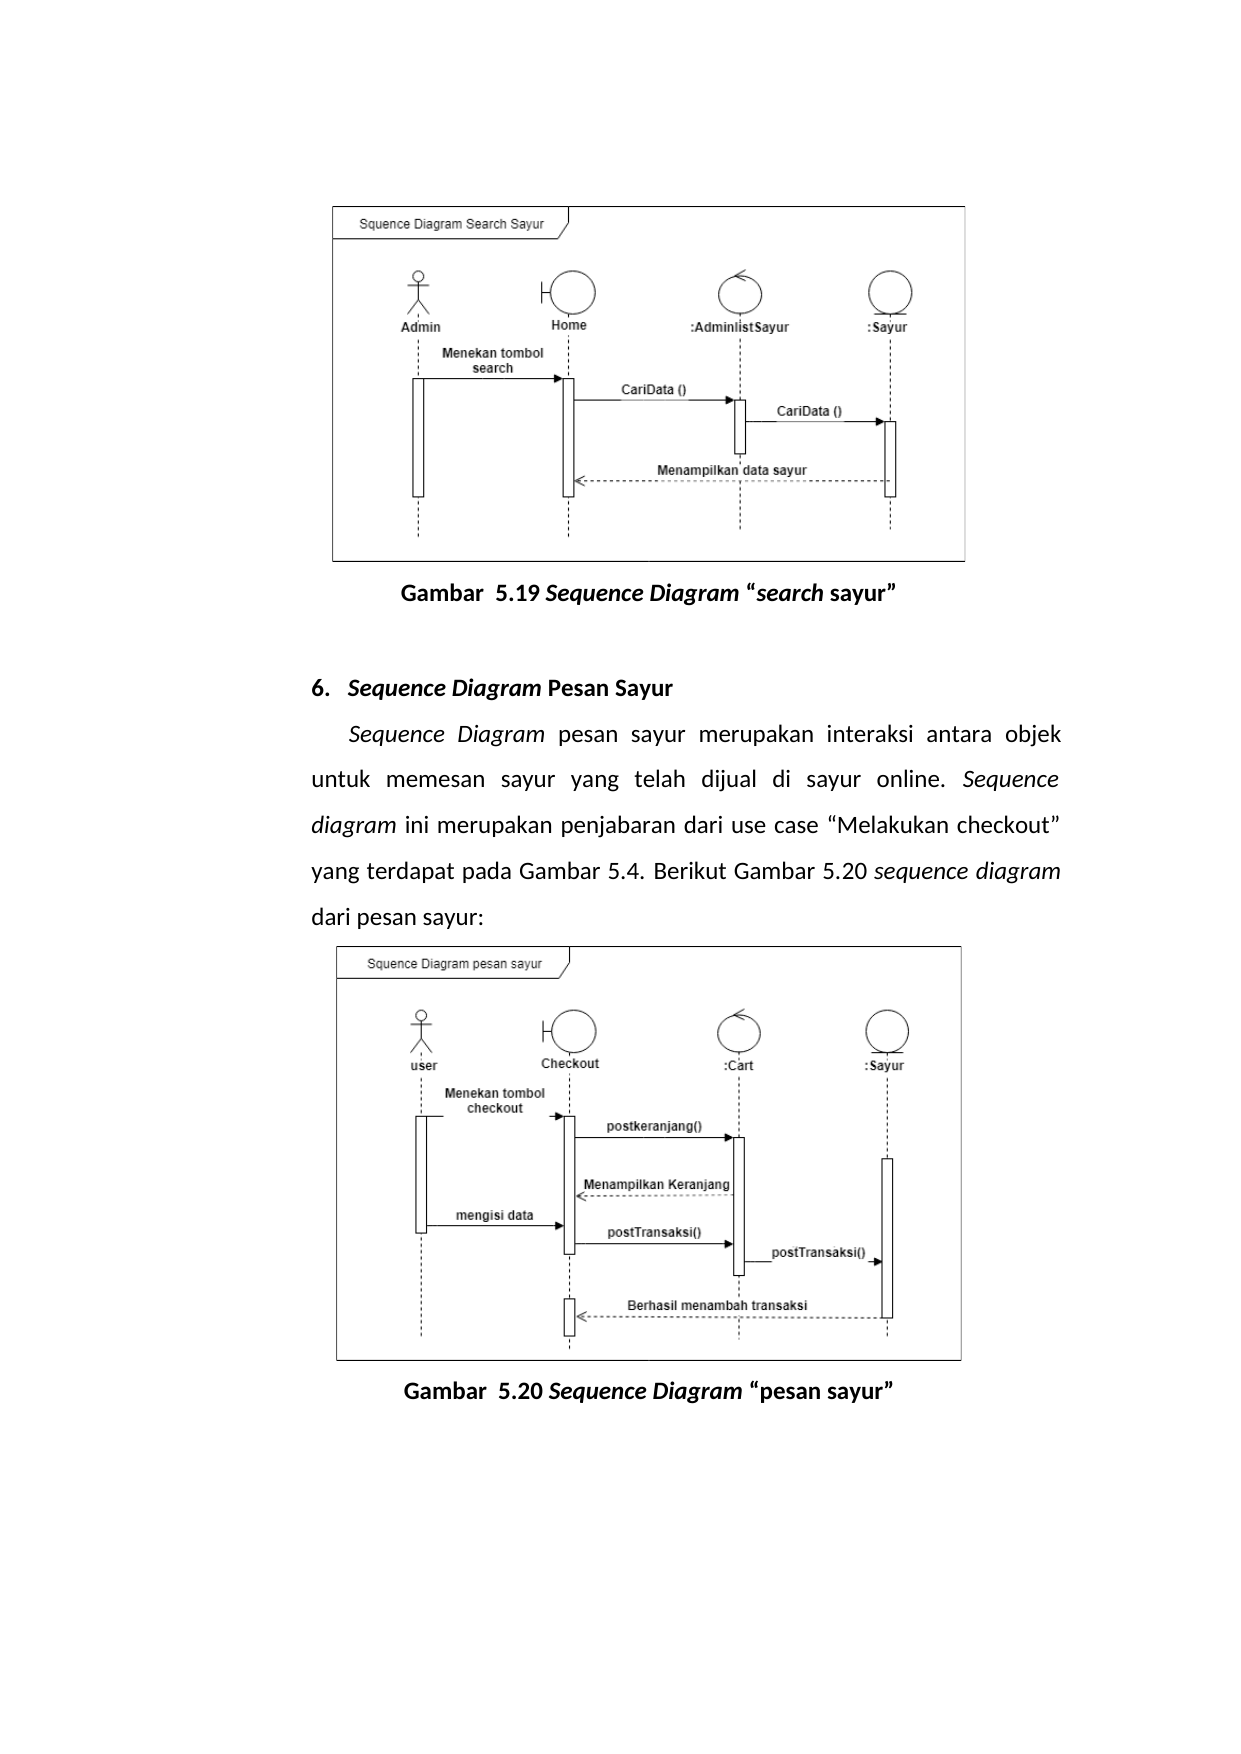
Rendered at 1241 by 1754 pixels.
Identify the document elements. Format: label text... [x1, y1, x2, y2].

subtitle Gambar 5.19 Sequence Diagram “search sayur” [236, 577, 1061, 608]
subtitle Gambar 5.20 Sequence Diagram “pesan sayur” [236, 1376, 1061, 1406]
picture [332, 206, 966, 562]
picture [336, 946, 962, 1361]
text Sequence Diagram pesan sayur merupakan interaksi antara objek untuk memesan sayur yang telah dijual di sayur online. Sequence diagram ini merupakan penjabaran dari use case “Melakukan checkout” yang terdapat pada Gambar 5.4. Berikut Gambar 5.20 sequence diagram dari pesan sayur: [311, 718, 1061, 931]
text 6. Sequence Diagram Pesan Sayur [311, 672, 1061, 702]
